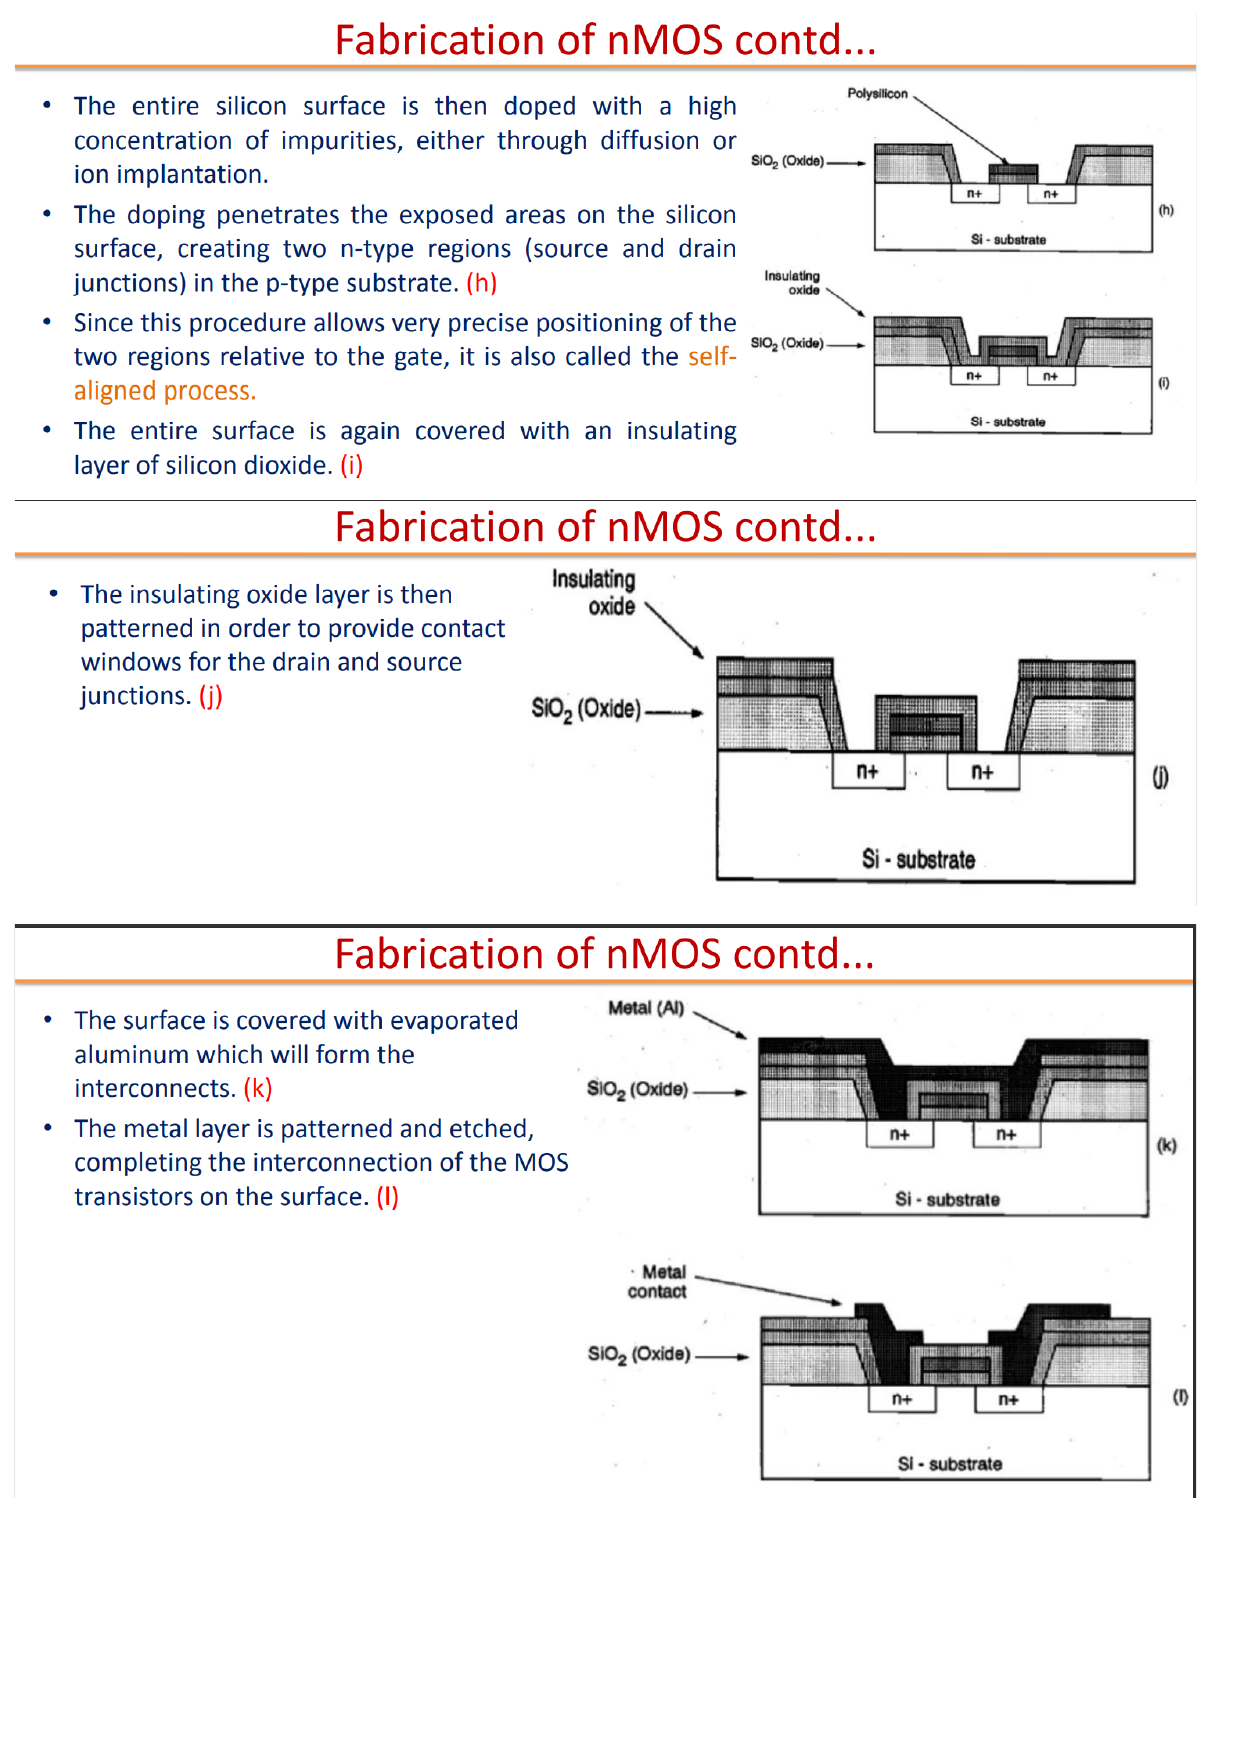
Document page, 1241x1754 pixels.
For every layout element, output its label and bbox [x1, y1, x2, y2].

picture [14, 924, 1197, 1498]
picture [14, 14, 1197, 482]
picture [14, 500, 1197, 906]
